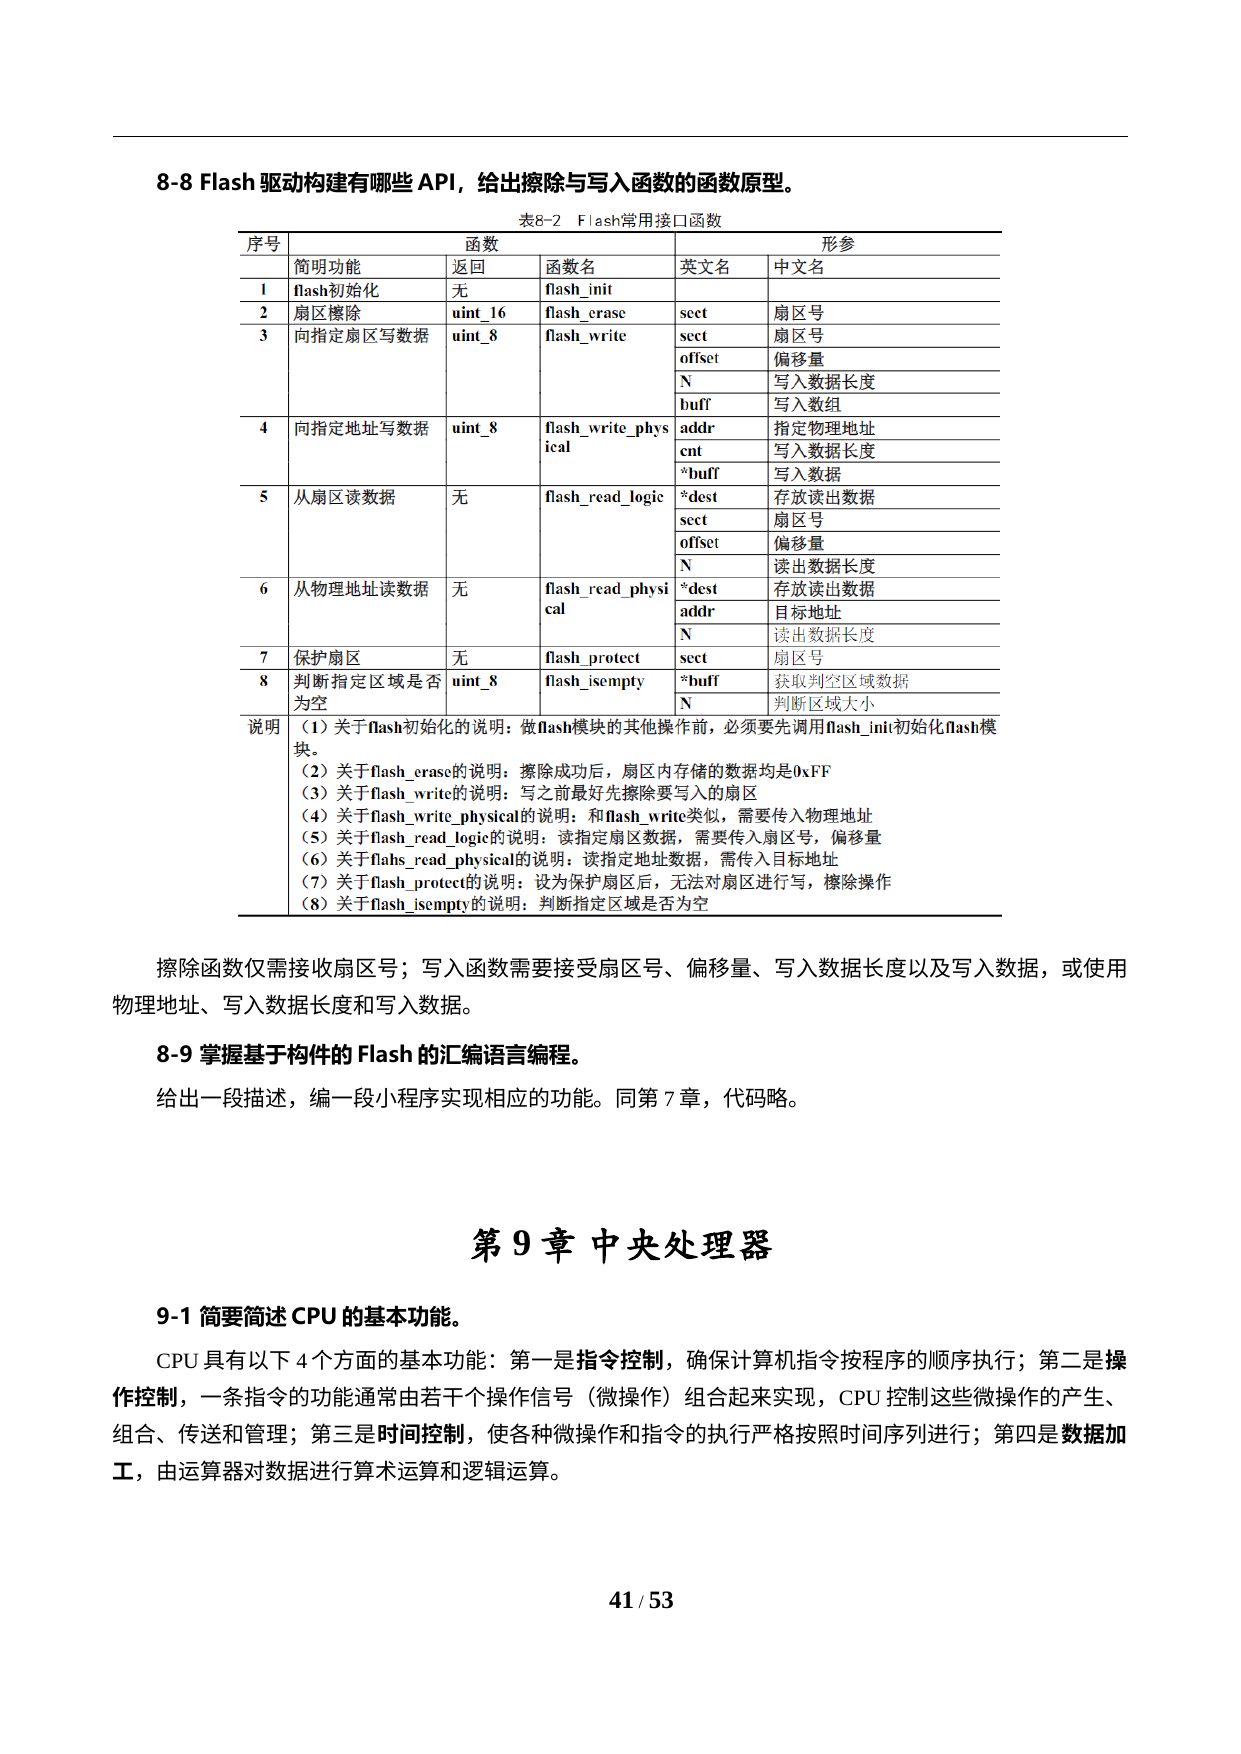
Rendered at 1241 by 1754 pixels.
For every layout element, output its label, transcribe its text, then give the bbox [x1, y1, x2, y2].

subtitle 8-9 掌握基于构件的Flash的汇编语言编程。 [112, 1035, 1128, 1072]
subtitle 第9章 中央处理器 [112, 1206, 1128, 1280]
subtitle 9-1 简要简述CPU的基本功能。 [112, 1297, 1128, 1334]
subtitle 8-8 Flash驱动构建有哪些API，给出擦除与写入函数的函数原型。 [112, 163, 1128, 200]
text 给出一段描述，编一段小程序实现相应的功能。同第7章，代码略。 [112, 1078, 1128, 1115]
picture [233, 206, 1007, 920]
text CPU具有以下4个方面的基本功能：第一是指令控制，确保计算机指令按程序的顺序执行；第二是操作控制，一条指令的功能通常由若干个操作信号（微操作）组合起来实现，CPU控制这些微操作的产生、组合、传送和管理；第三是时间控制，使各种微操作和指令的执行严格按照时间序列进行；第四是数据加工，由运算器对数据进行算术运算和逻辑运算。 [112, 1340, 1128, 1488]
text 擦除函数仅需接收扇区号；写入函数需要接受扇区号、偏移量、写入数据长度以及写入数据，或使用物理地址、写入数据长度和写入数据。 [112, 948, 1128, 1022]
